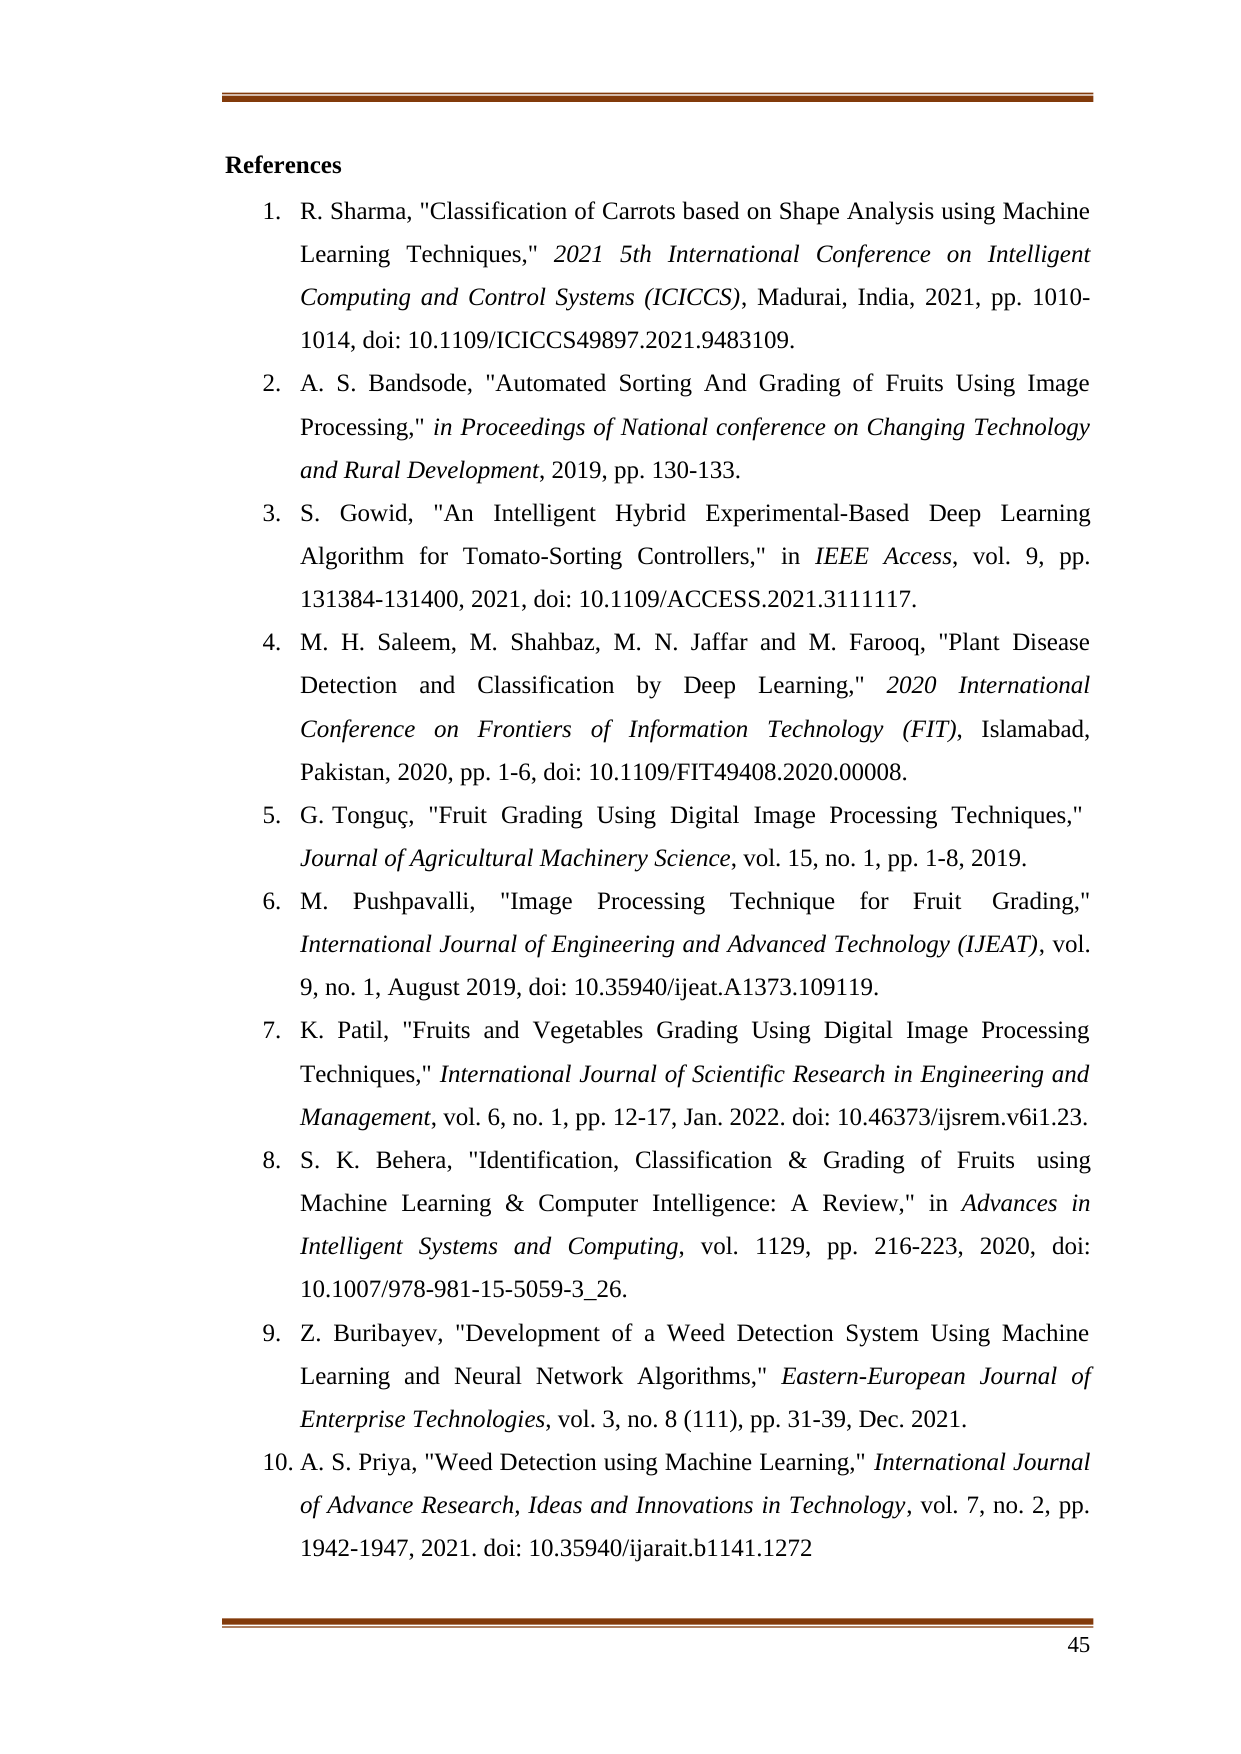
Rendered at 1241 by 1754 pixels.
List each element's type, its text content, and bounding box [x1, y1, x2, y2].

list M. Pushpavalli, "Image Processing Technique for Fruit Grading," International Journal of Engineering and Advanced Technology (IJEAT), vol. 9, no. 1, August 2019, doi: 10.35940/ijeat.A1373.109119. [262, 886, 1091, 1001]
list S. K. Behera, "Identification, Classification & Grading of Fruits using Machine Learning & Computer Intelligence: A Review," in Advances in Intelligent Systems and Computing, vol. 1129, pp. 216-223, 2020, doi: 10.1007/978-981-15-5059-3_26. [262, 1145, 1091, 1303]
text Journal of Agricultural Machinery Science, vol. 15, no. 1, pp. 1-8, 2019. [300, 843, 1196, 872]
subtitle References [225, 150, 1196, 178]
list M. H. Saleem, M. Shahbaz, M. N. Jaffar and M. Farooq, "Plant Disease Detection and Classification by Deep Learning," 2020 International Conference on Frontiers of Information Technology (FIT), Islamabad, Pakistan, 2020, pp. 1-6, doi: 10.1109/FIT49408.2020.00008. [262, 627, 1091, 786]
list K. Patil, "Fruits and Vegetables Grading Using Digital Image Processing Techniques," International Journal of Scientific Research in Engineering and Management, vol. 6, no. 1, pp. 12-17, Jan. 2022. doi: 10.46373/ijsrem.v6i1.23. [262, 1016, 1090, 1131]
list S. Gowid, "An Intelligent Hybrid Experimental-Based Deep Learning Algorithm for Tomato-Sorting Controllers," in IEEE Access, vol. 9, pp. 131384-131400, 2021, doi: 10.1109/ACCESS.2021.3111117. [262, 498, 1091, 613]
list Z. Buribayev, "Development of a Weed Detection System Using Machine Learning and Neural Network Algorithms," Eastern-European Journal of Enterprise Technologies, vol. 3, no. 8 (111), pp. 31-39, Dec. 2021. [262, 1318, 1091, 1433]
list A. S. Bandsode, "Automated Sorting And Grading of Fruits Using Image Processing," in Proceedings of National conference on Changing Technology and Rural Development, 2019, pp. 130-133. [262, 368, 1090, 483]
list R. Sharma, "Classification of Carrots based on Shape Analysis using Machine Learning Techniques," 2021 5th International Conference on Intelligent Computing and Control Systems (ICICCS), Madurai, India, 2021, pp. 1010- 1014, doi: 10.1109/ICICCS49897.2021.9483109. [262, 196, 1091, 354]
list G. Tonguç, "Fruit Grading Using Digital Image Processing Techniques," [262, 800, 1196, 829]
list A. S. Priya, "Weed Detection using Machine Learning," International Journal of Advance Research, Ideas and Innovations in Technology, vol. 7, no. 2, pp. 1942-1947, 2021. doi: 10.35940/ijarait.b1141.1272 [262, 1447, 1091, 1562]
